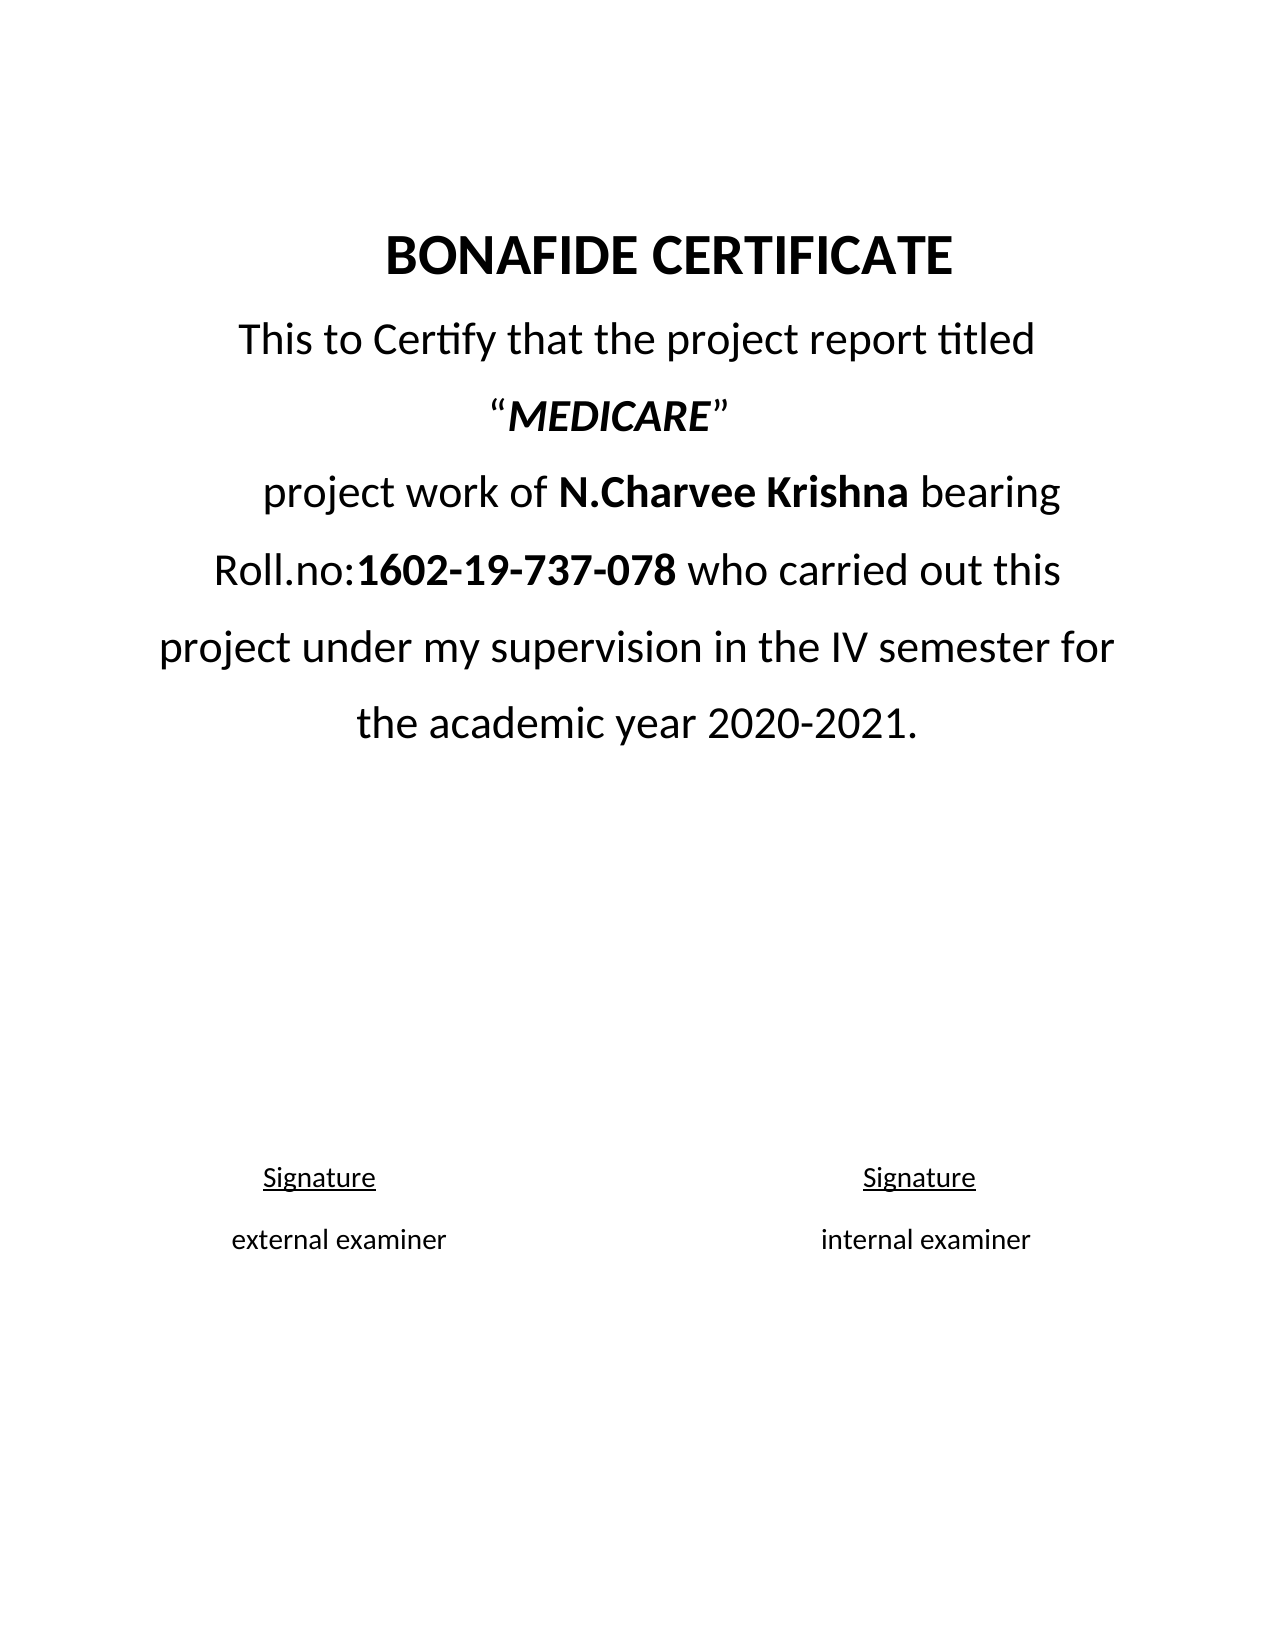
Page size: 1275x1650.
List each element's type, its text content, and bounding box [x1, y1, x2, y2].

text project under my supervision in the IV semester for the academic year 2020-2021. [158, 618, 1175, 750]
title BONAFIDE CERTIFICATE [386, 218, 1175, 289]
text Signature Signature [98, 1159, 1141, 1194]
text This to Certify that the project report titled [110, 310, 1164, 366]
text project work of N.Charvee Krishna bearing Roll.no:1602-19-737-078 who carried out this [213, 463, 1061, 596]
text “MEDICARE” [364, 387, 1175, 442]
text external examiner internal examiner [98, 1221, 1164, 1256]
